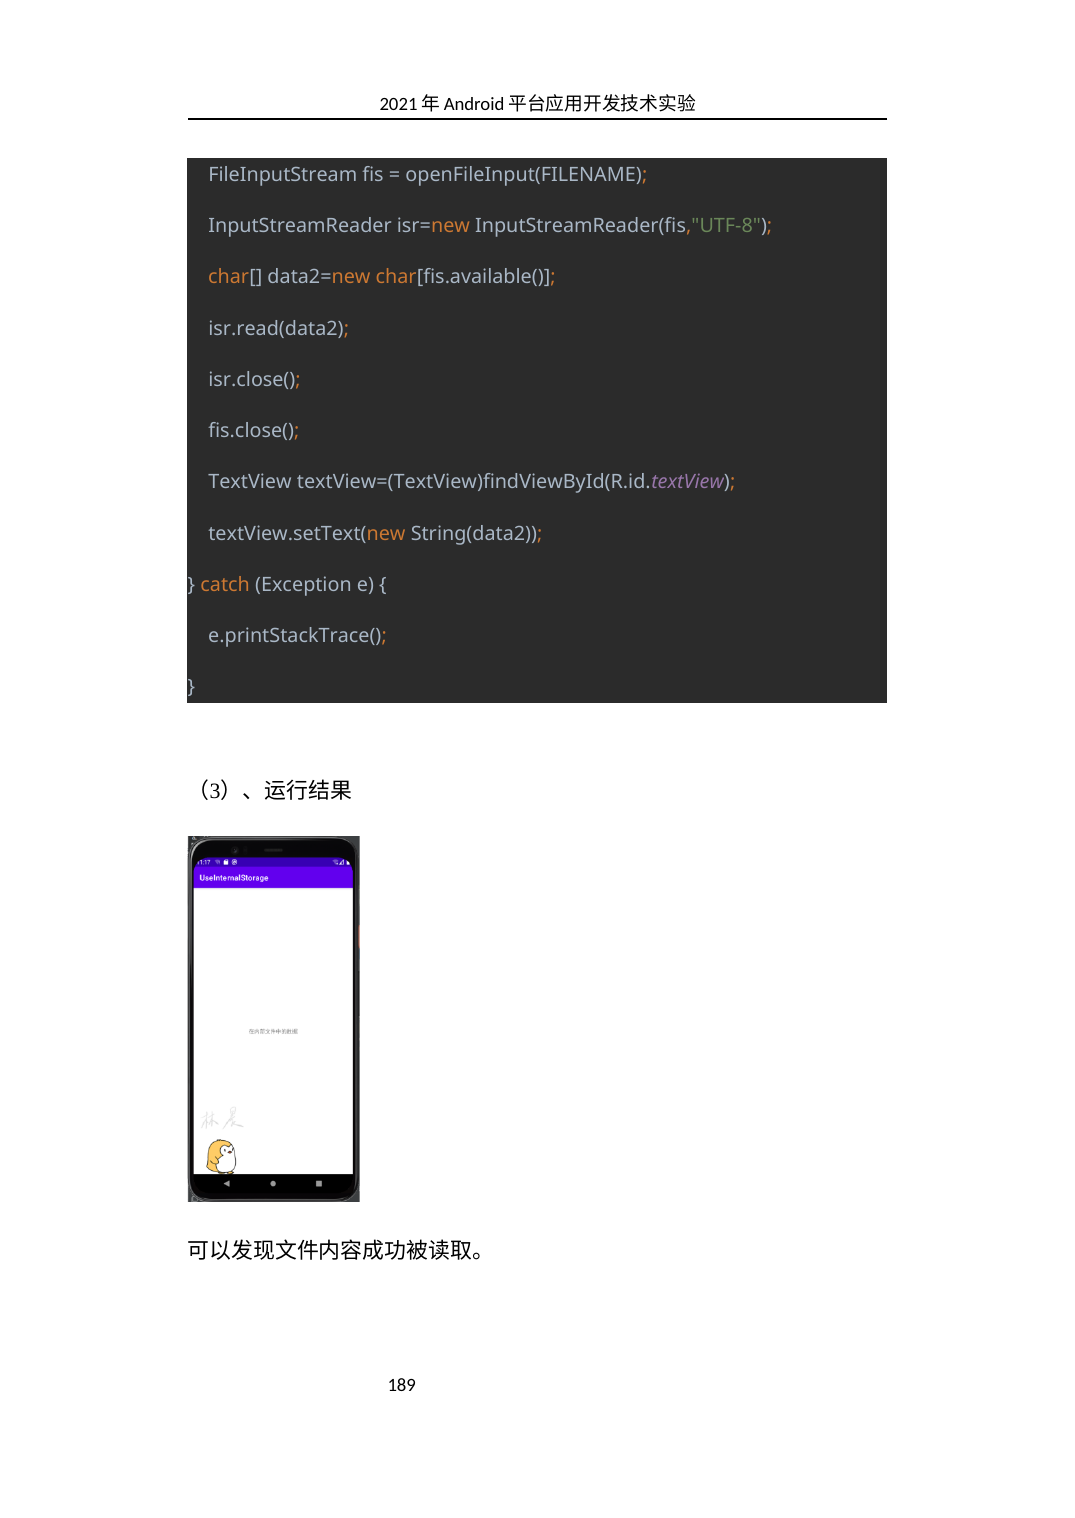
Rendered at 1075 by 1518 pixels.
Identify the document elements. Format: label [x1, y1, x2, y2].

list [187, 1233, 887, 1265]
picture [187, 836, 360, 1202]
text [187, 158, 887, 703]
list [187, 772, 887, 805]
